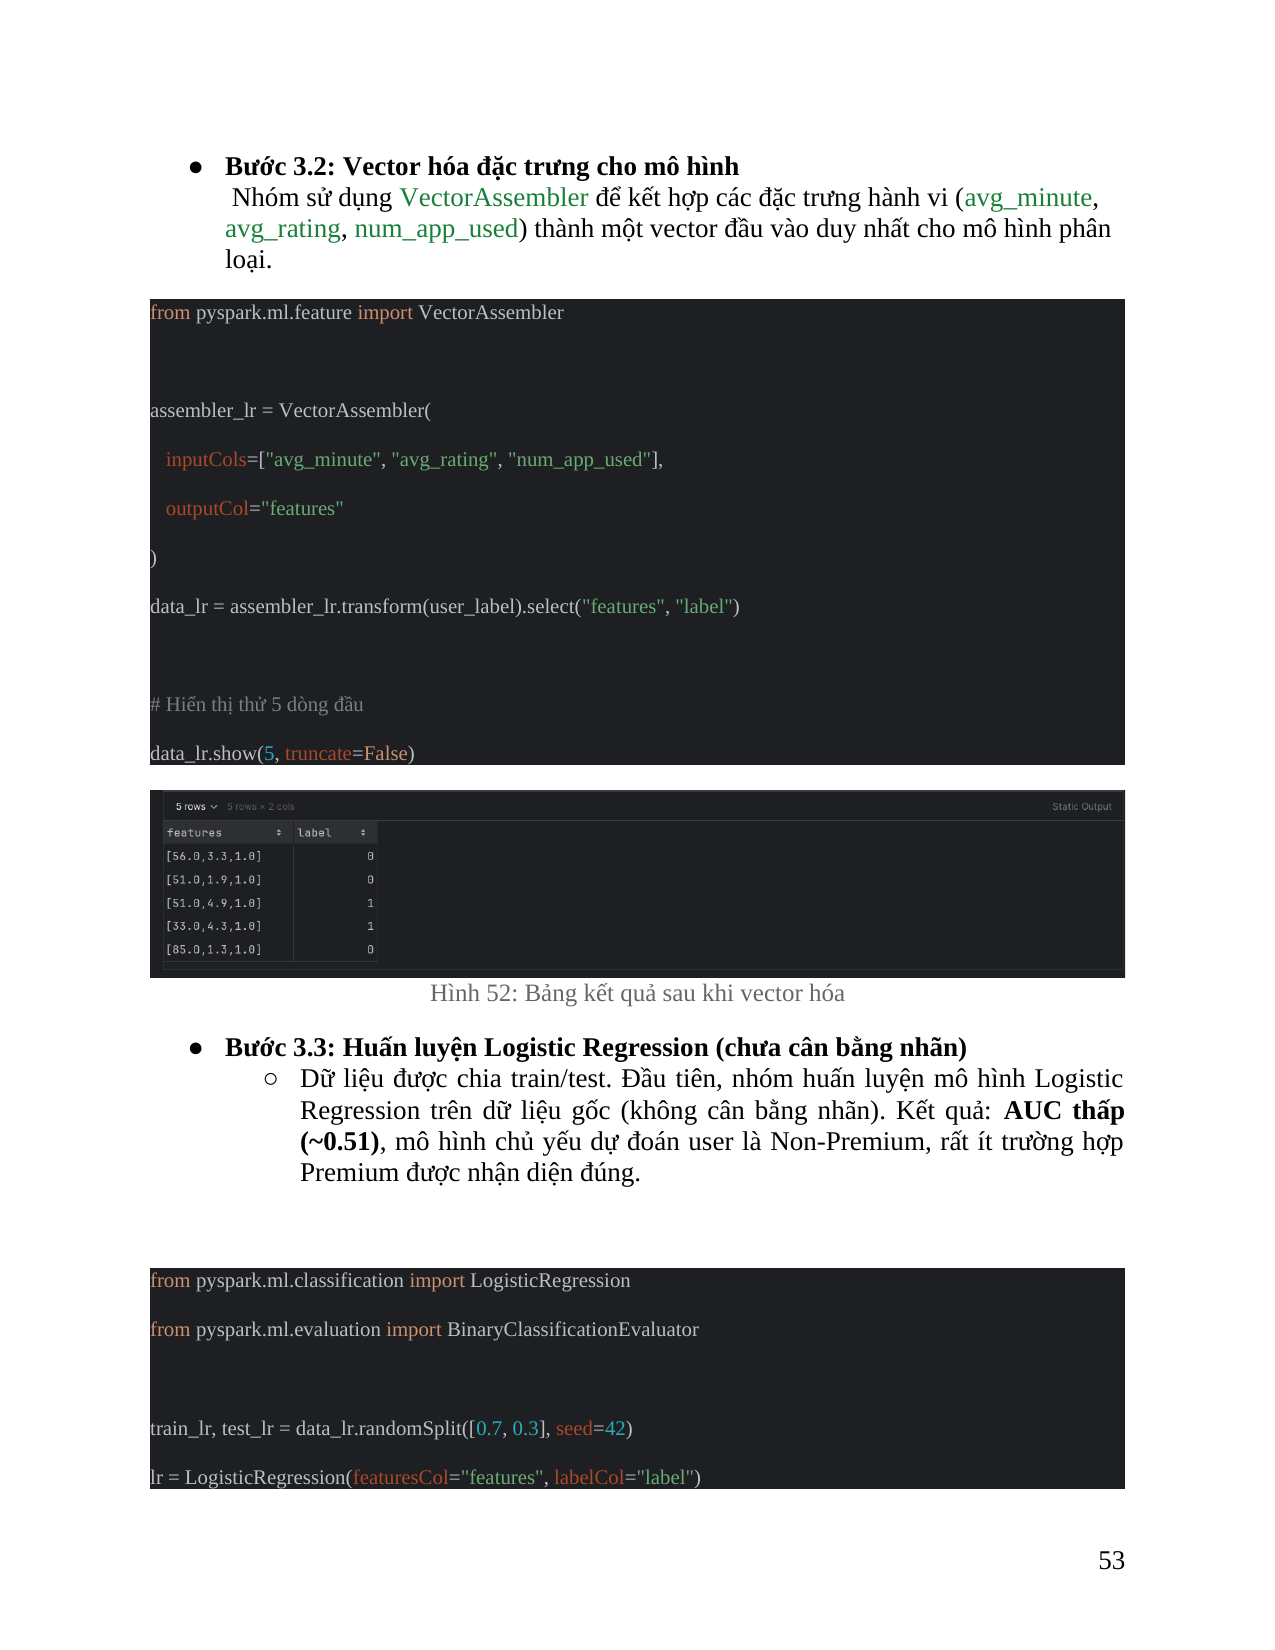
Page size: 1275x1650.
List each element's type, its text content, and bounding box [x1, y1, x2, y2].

picture [150, 790, 1125, 978]
text outputCol="features" [150, 496, 1125, 520]
list Bước 3.2: Vector hóa đặc trưng cho mô hình Nhóm sử dụng VectorAssembler để kết hợp các đặc trưng hành vi (avg_minute, avg_rating, num_app_used) thành một vector đầu vào duy nhất cho mô hình phân loại. [187, 150, 1125, 274]
list Dữ liệu được chia train/test. Đầu tiên, nhóm huấn luyện mô hình Logistic Regression trên dữ liệu gốc (không cân bằng nhãn). Kết quả: AUC thấp (~0.51), mô hình chủ yếu dự đoán user là Non-Premium, rất ít trường hợp Premium được nhận diện đúng. [262, 1063, 1125, 1187]
subtitle Hình 52: Bảng kết quả sau khi vector hóa [150, 978, 1125, 1006]
text from pyspark.ml.evaluation import BinaryClassificationEvaluator [150, 1317, 1125, 1341]
text # Hiển thị thử 5 dòng đầu [150, 692, 1125, 716]
text ) [150, 545, 1125, 569]
list Bước 3.3: Huấn luyện Logistic Regression (chưa cân bằng nhãn) [187, 1031, 1125, 1063]
text inputCols=["avg_minute", "avg_rating", "num_app_used"], [150, 447, 1125, 471]
text from pyspark.ml.classification import LogisticRegression [150, 1268, 1125, 1292]
text train_lr, test_lr = data_lr.randomSplit([0.7, 0.3], seed=42) [150, 1416, 1125, 1439]
text data_lr = assembler_lr.transform(user_label).select("features", "label") [150, 594, 1125, 618]
text data_lr.show(5, truncate=False) [150, 741, 1125, 765]
text assembler_lr = VectorAssembler( [150, 398, 1125, 422]
text from pyspark.ml.feature import VectorAssembler [150, 299, 1125, 324]
text lr = LogisticRegression(featuresCol="features", labelCol="label") [150, 1464, 1125, 1489]
